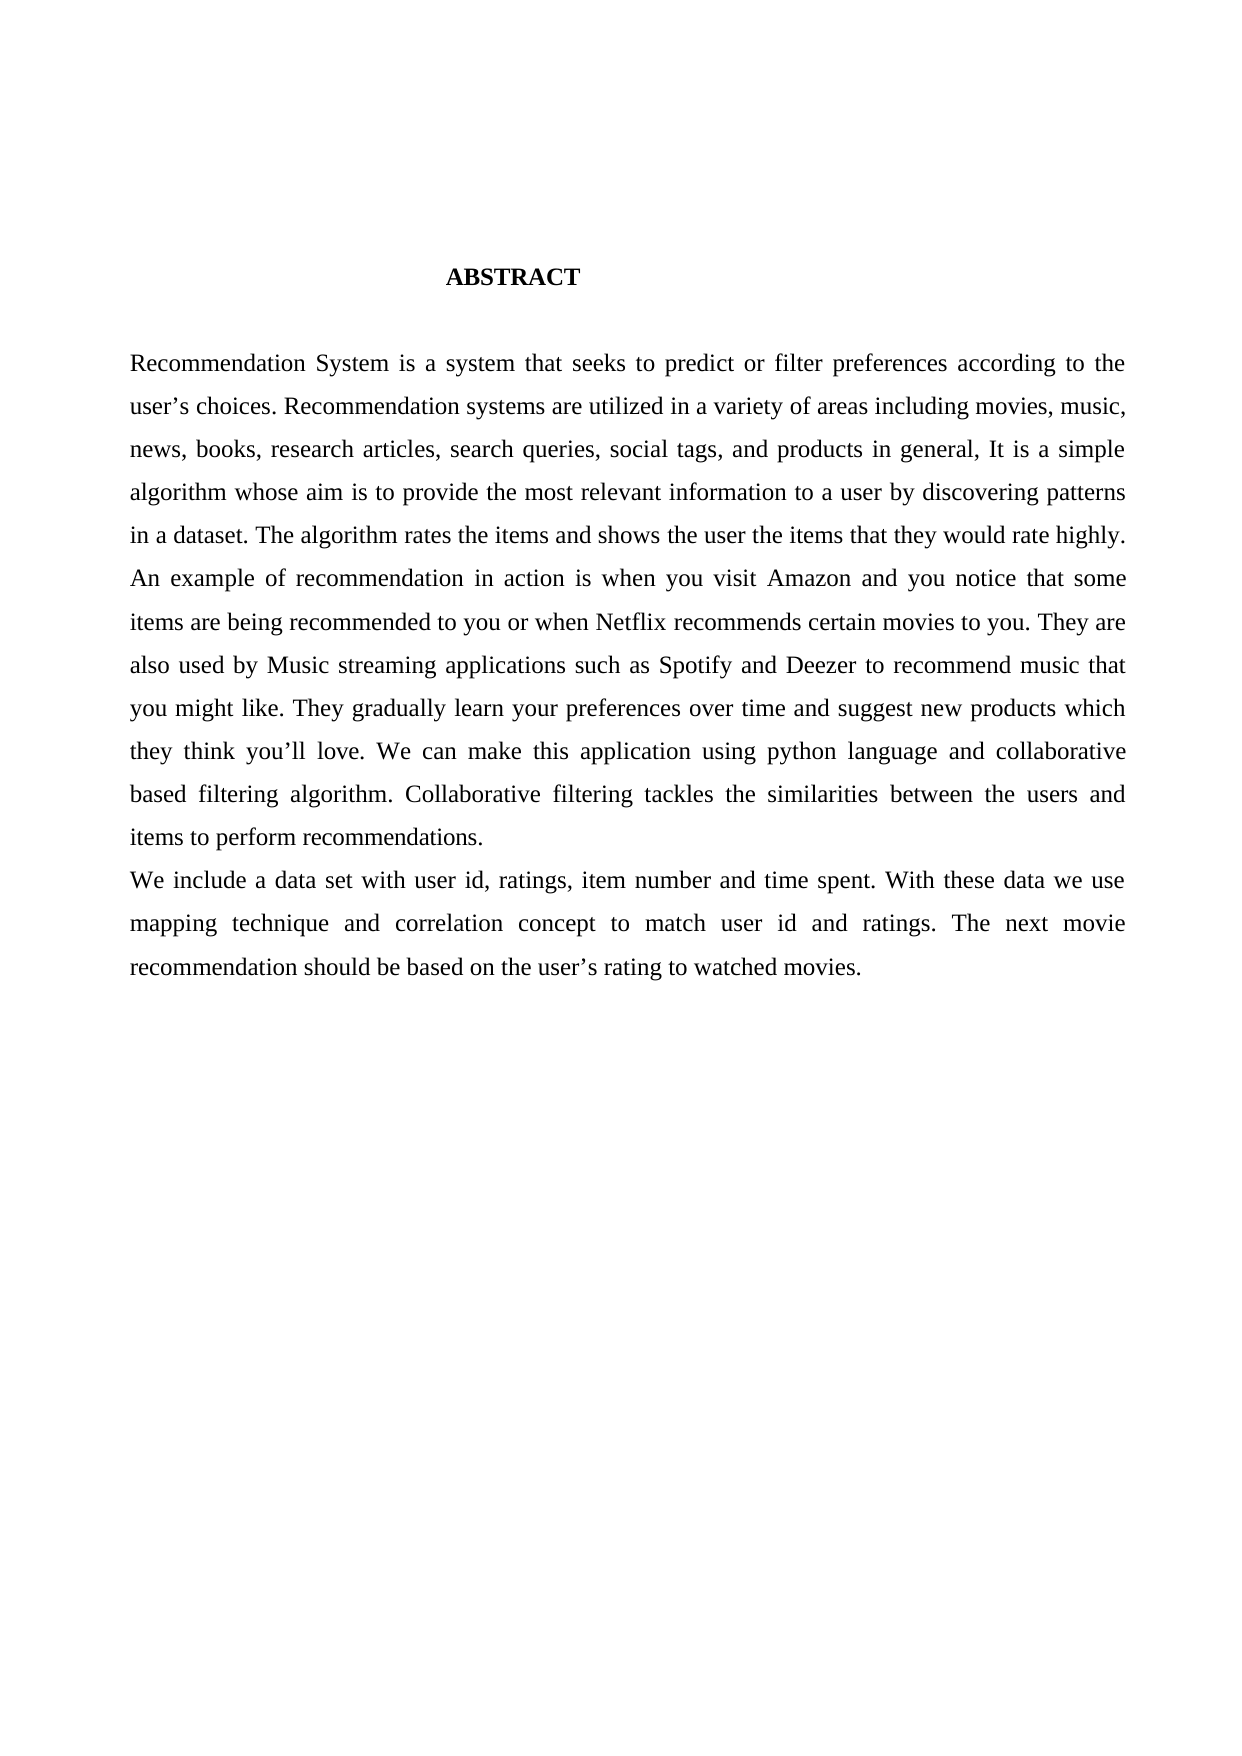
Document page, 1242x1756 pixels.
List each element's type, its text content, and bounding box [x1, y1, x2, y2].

text We include a data set with user id, ratings, item number and time spent. With these data we use mapping technique and correlation concept to match user id and ratings. The next movie recommendation should be based on the user’s rating to watched movies. [129, 865, 1127, 980]
subtitle ABSTRACT [64, 262, 1127, 290]
text Recommendation System is a system that seeks to predict or filter preferences according to the user’s choices. Recommendation systems are utilized in a variety of areas including movies, music, news, books, research articles, search queries, social tags, and products in general, It is a simple algorithm whose aim is to provide the most relevant information to a user by discovering patterns in a dataset. The algorithm rates the items and shows the user the items that they would rate highly. An example of recommendation in action is when you visit Amazon and you notice that some items are being recommended to you or when Netflix recommends certain movies to you. They are also used by Music streaming applications such as Spotify and Deezer to recommend music that you might like. They gradually learn your preferences over time and suggest new products which they think you’ll love. We can make this application using python language and collaborative based filtering algorithm. Collaborative filtering tackles the similarities between the users and items to perform recommendations. [129, 348, 1127, 851]
